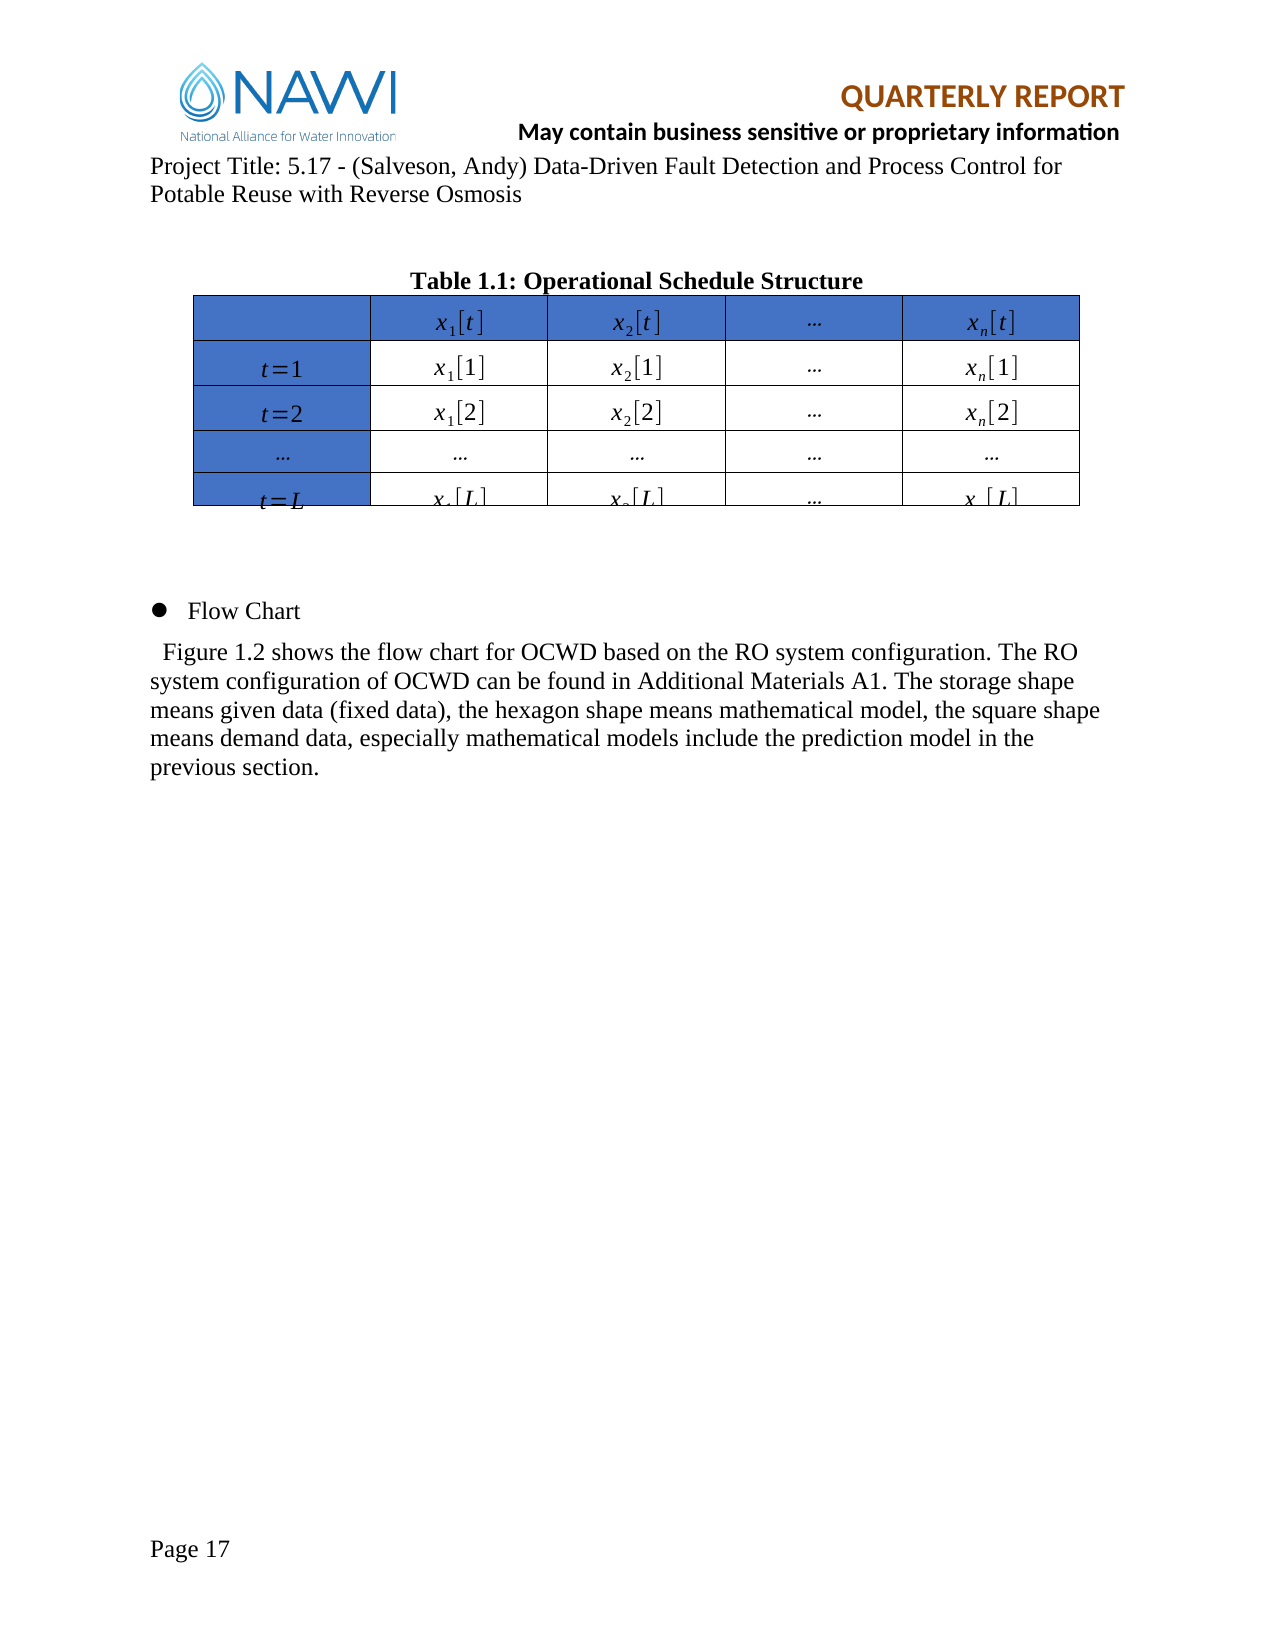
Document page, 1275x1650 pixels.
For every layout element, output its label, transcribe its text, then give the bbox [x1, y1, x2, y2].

list Flow Chart [150, 596, 1125, 625]
text Figure 1.2 shows the flow chart for OCWD based on the RO system configuration. The RO system configuration of OCWD can be found in Additional Materials A1. The storage shape means given data (fixed data), the hexagon shape means mathematical model, the square shape means demand data, especially mathematical models include the prediction model in the previous section. [150, 637, 1125, 781]
